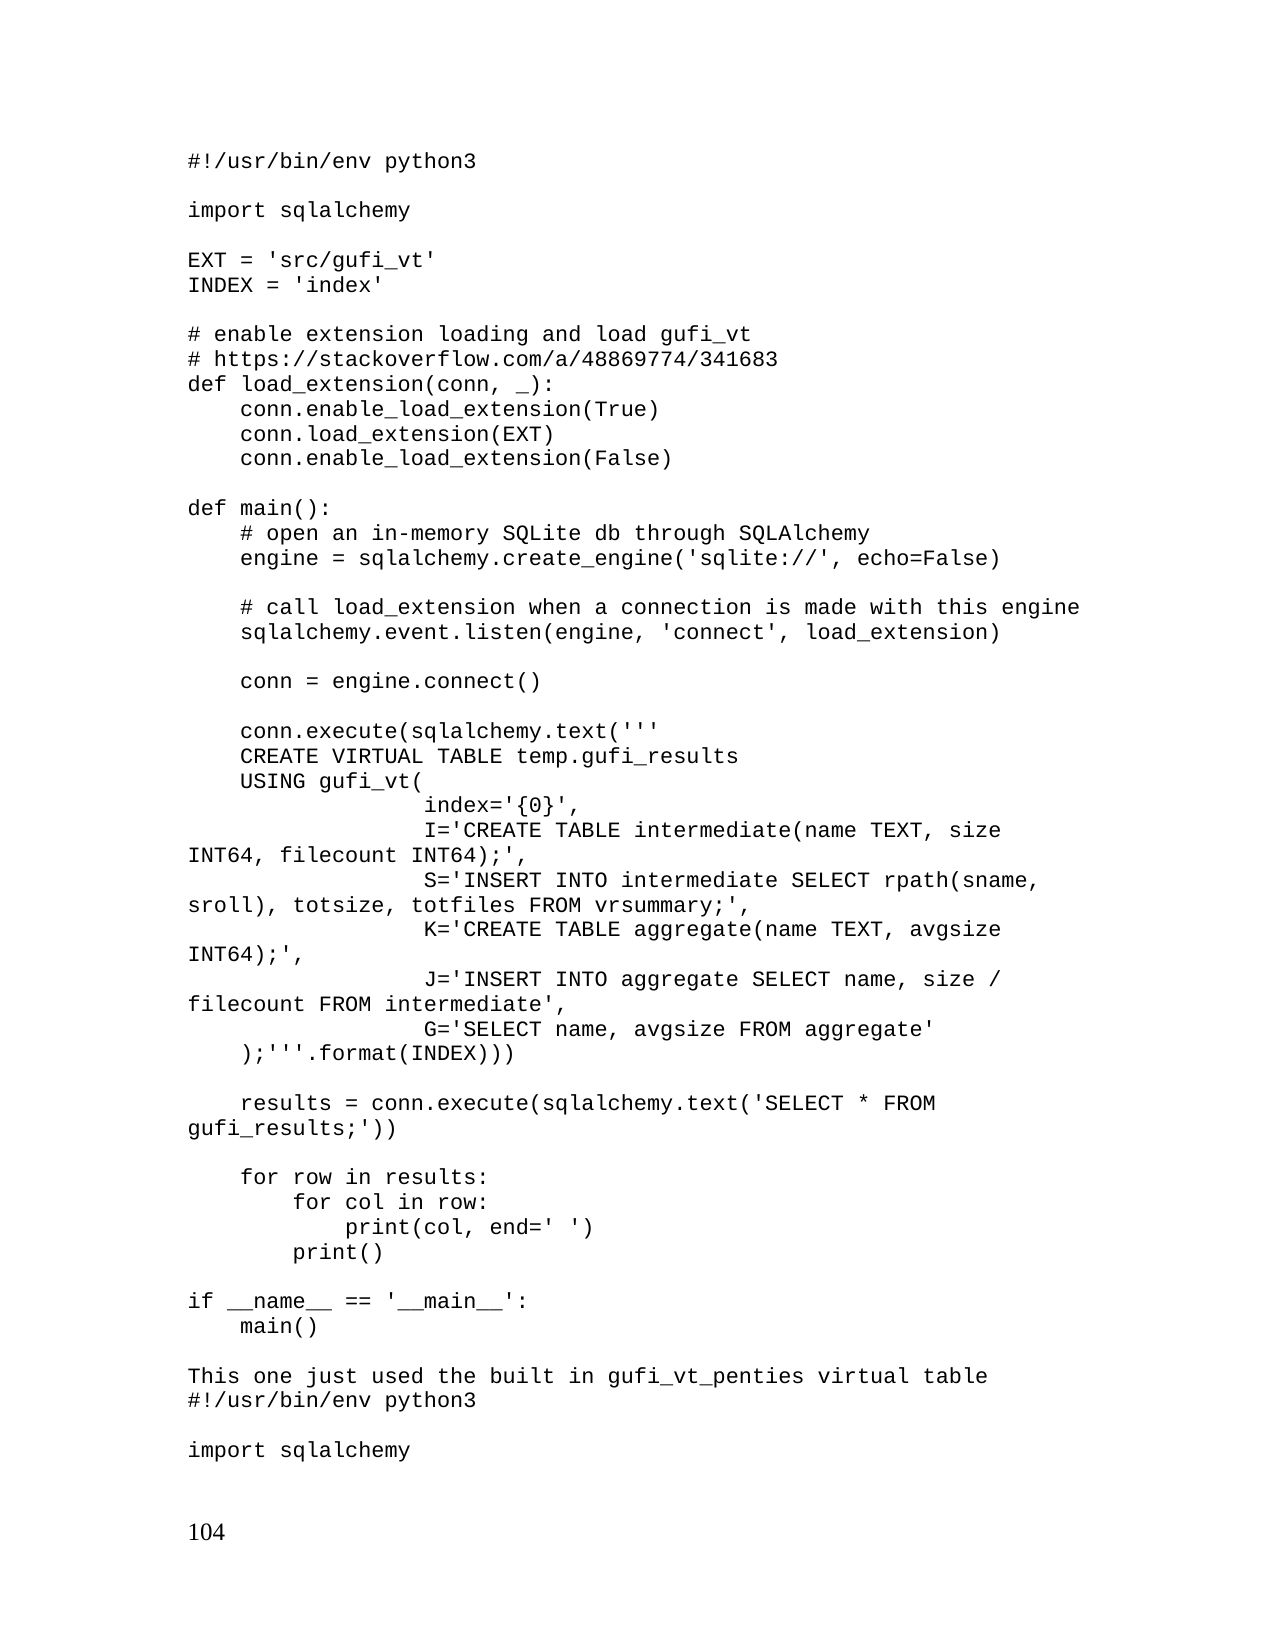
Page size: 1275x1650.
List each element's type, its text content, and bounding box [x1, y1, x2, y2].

text G='SELECT name, avgsize FROM aggregate' [187, 1018, 1087, 1042]
text print() [187, 1241, 1087, 1266]
text conn.load_extension(EXT) [187, 423, 1087, 447]
text # call load_extension when a connection is made with this engine [187, 596, 1087, 621]
text import sqlalchemy [187, 199, 1087, 224]
text # https://stackoverflow.com/a/48869774/341683 [187, 348, 1087, 373]
text print(col, end=' ') [187, 1216, 1087, 1241]
text );'''.format(INDEX))) [187, 1042, 1087, 1067]
text for row in results: [187, 1166, 1087, 1191]
text engine = sqlalchemy.create_engine('sqlite://', echo=False) [187, 547, 1087, 571]
text #!/usr/bin/env python3 [187, 150, 1087, 175]
text def load_extension(conn, _): [187, 373, 1087, 398]
text conn.execute(sqlalchemy.text(''' [187, 720, 1087, 745]
text S='INSERT INTO intermediate SELECT rpath(sname, sroll), totsize, totfiles FROM vrsummary;', [187, 869, 1087, 918]
text main() [187, 1315, 1087, 1340]
text conn.enable_load_extension(True) [187, 398, 1087, 423]
text This one just used the built in gufi_vt_penties virtual table [187, 1365, 1087, 1389]
text USING gufi_vt( [187, 770, 1087, 794]
text if __name__ == '__main__': [187, 1290, 1087, 1315]
text INDEX = 'index' [187, 274, 1087, 299]
text J='INSERT INTO aggregate SELECT name, size / filecount FROM intermediate', [187, 968, 1087, 1018]
text def main(): [187, 497, 1087, 522]
text # enable extension loading and load gufi_vt [187, 323, 1087, 348]
text conn.enable_load_extension(False) [187, 447, 1087, 472]
text # open an in-memory SQLite db through SQLAlchemy [187, 522, 1087, 547]
text #!/usr/bin/env python3 [187, 1389, 1087, 1414]
text EXT = 'src/gufi_vt' [187, 249, 1087, 274]
text results = conn.execute(sqlalchemy.text('SELECT * FROM gufi_results;')) [187, 1092, 1087, 1142]
text CREATE VIRTUAL TABLE temp.gufi_results [187, 745, 1087, 770]
text I='CREATE TABLE intermediate(name TEXT, size INT64, filecount INT64);', [187, 819, 1087, 869]
text index='{0}', [187, 794, 1087, 819]
text K='CREATE TABLE aggregate(name TEXT, avgsize INT64);', [187, 918, 1087, 968]
text sqlalchemy.event.listen(engine, 'connect', load_extension) [187, 621, 1087, 646]
text conn = engine.connect() [187, 671, 1087, 695]
text import sqlalchemy [187, 1439, 1087, 1464]
text for col in row: [187, 1191, 1087, 1216]
